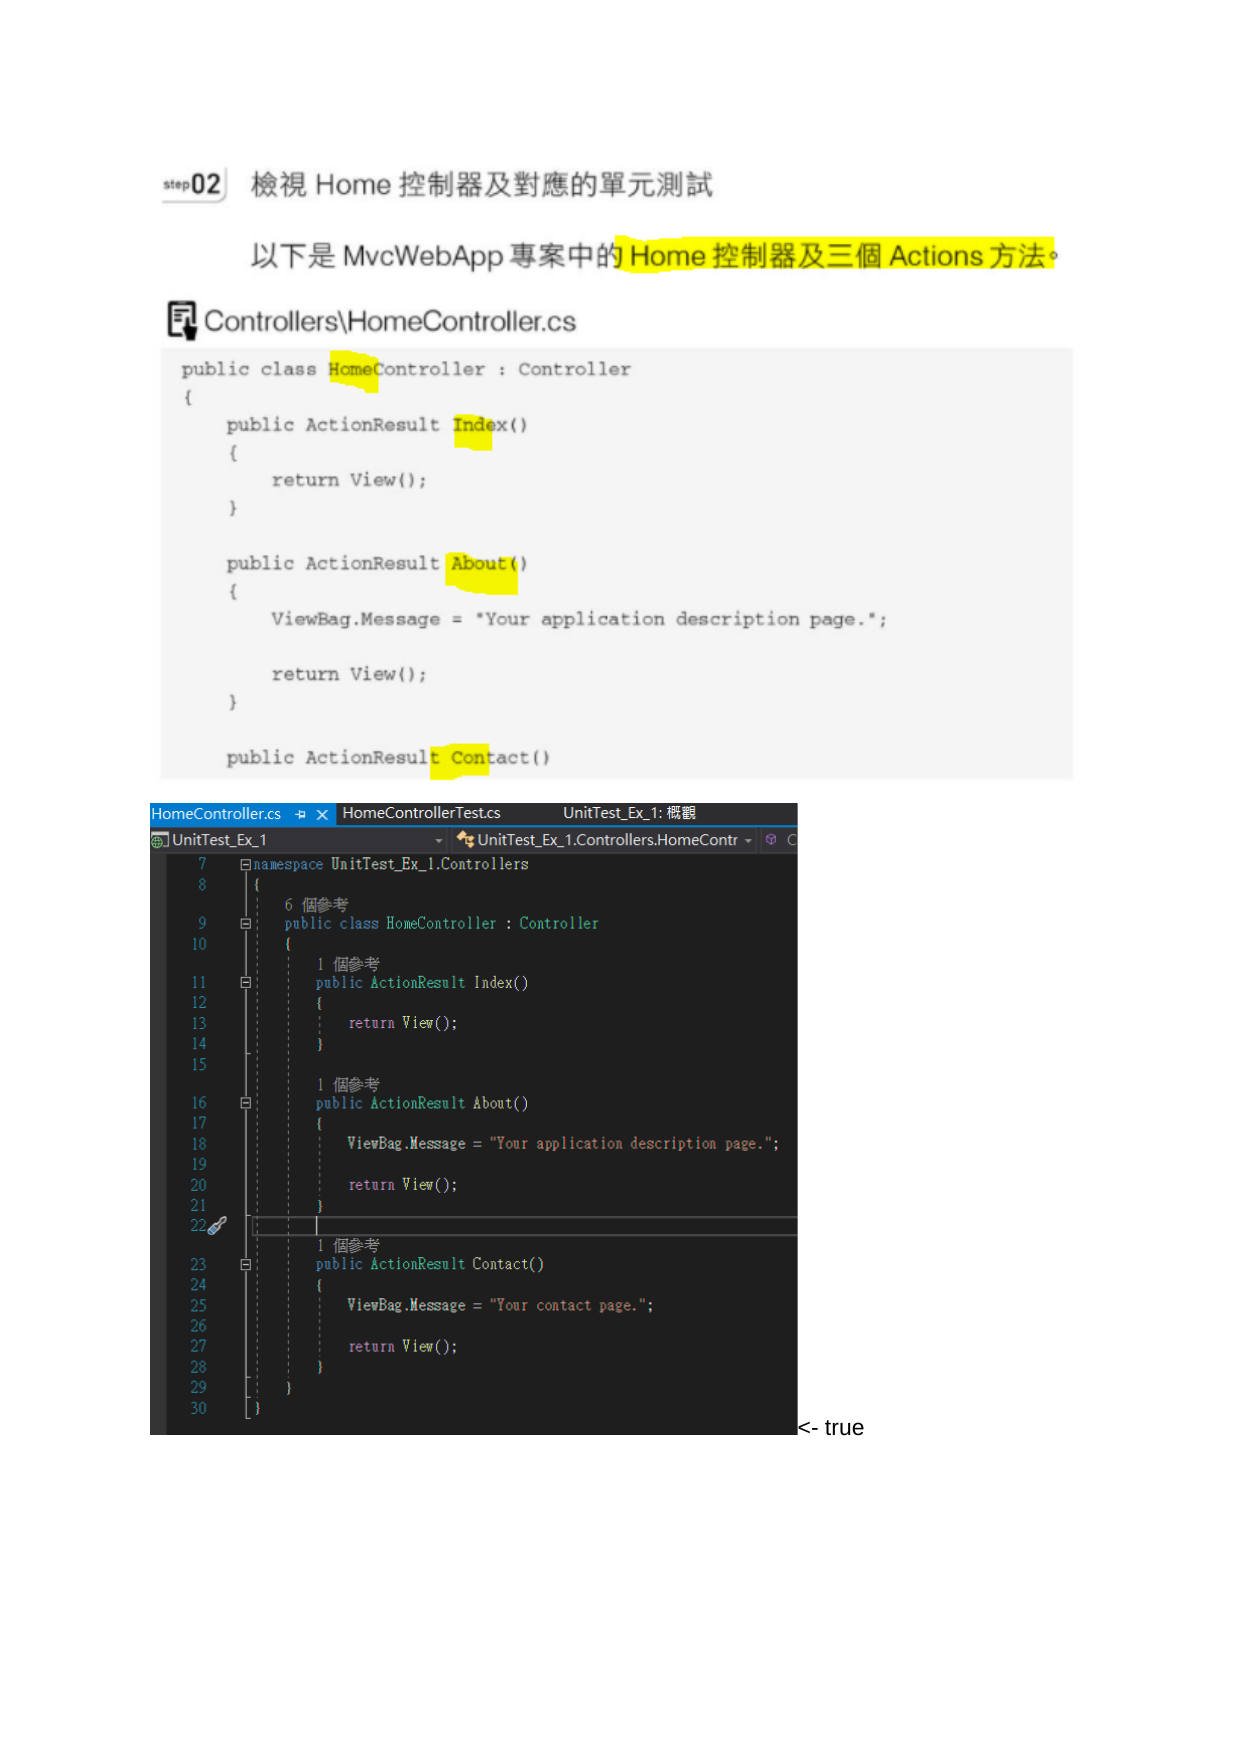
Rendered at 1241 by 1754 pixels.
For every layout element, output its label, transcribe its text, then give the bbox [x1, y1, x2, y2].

picture [150, 803, 798, 1435]
picture [150, 150, 1091, 800]
